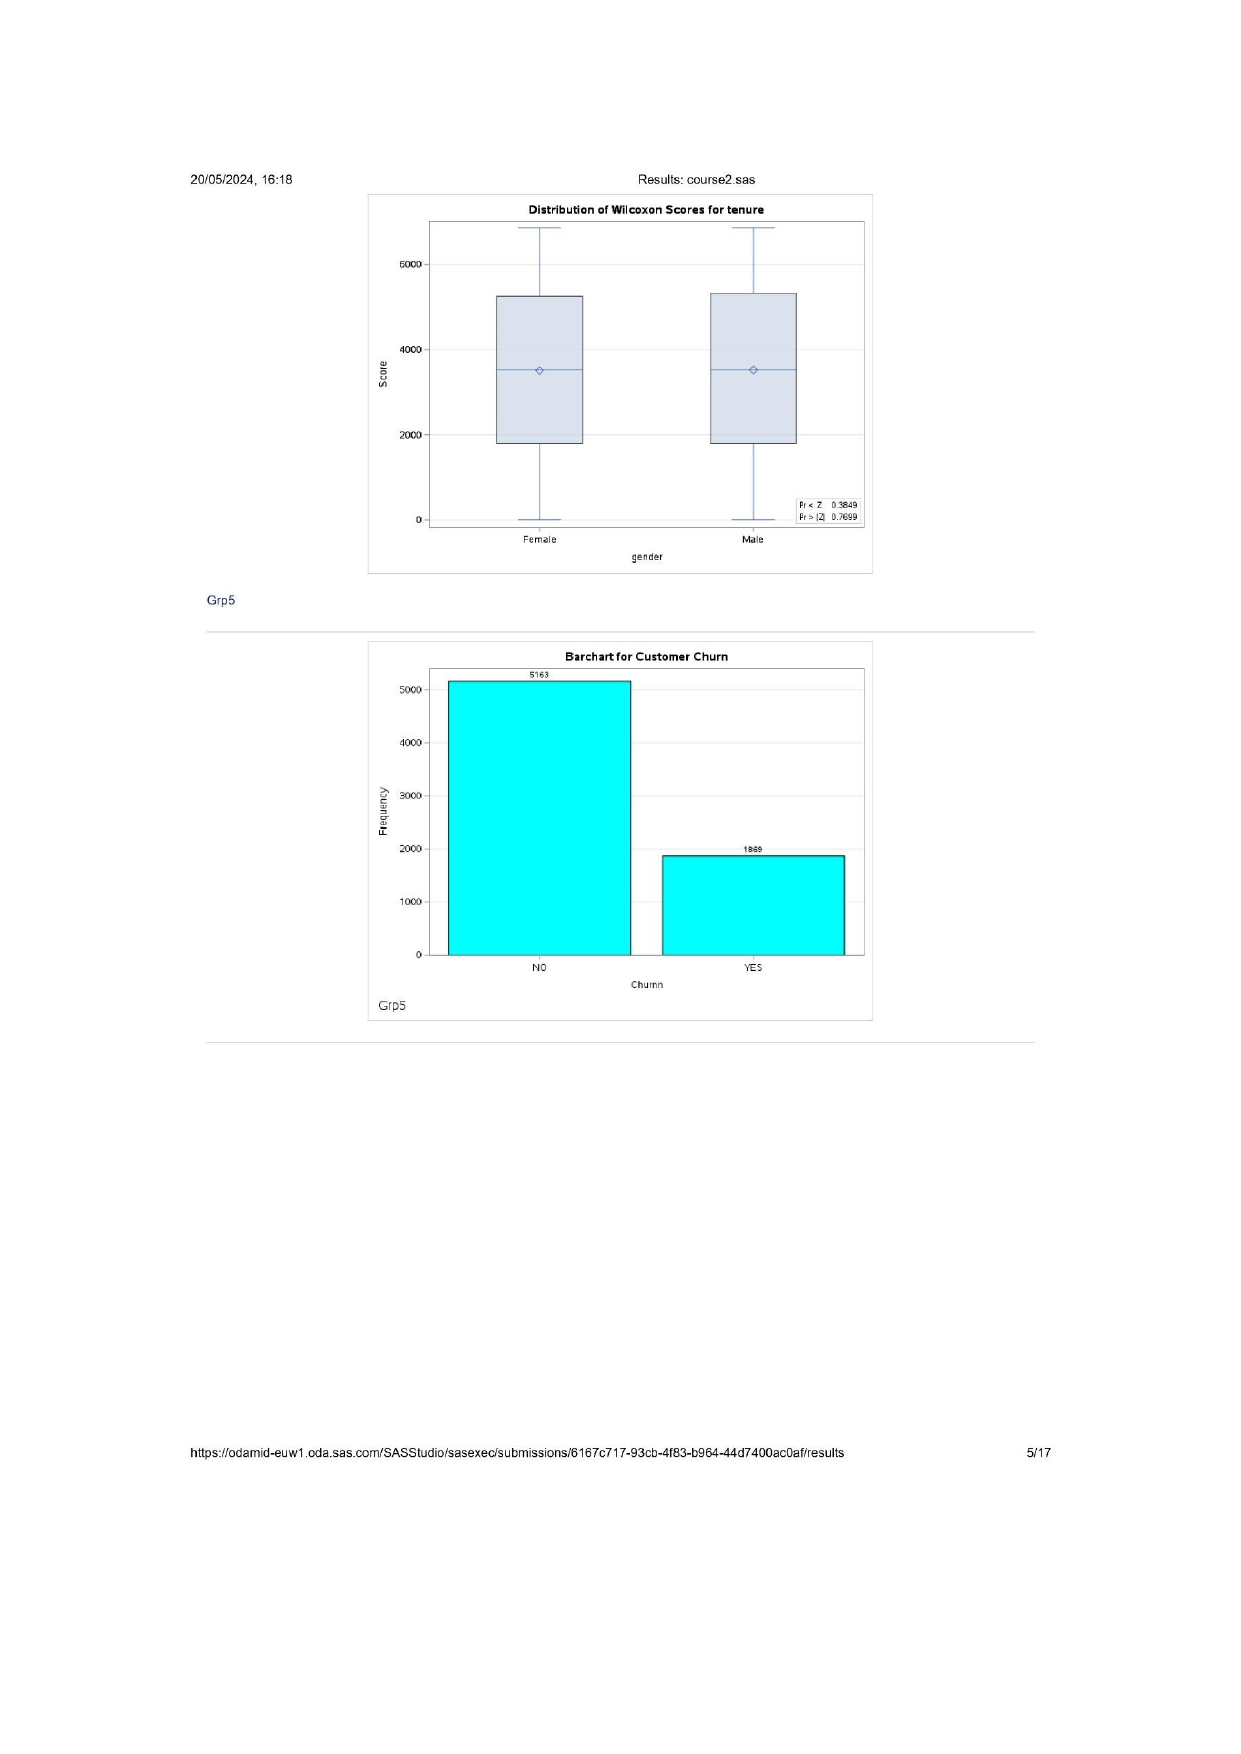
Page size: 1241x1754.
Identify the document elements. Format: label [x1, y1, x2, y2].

picture [150, 150, 1091, 1481]
